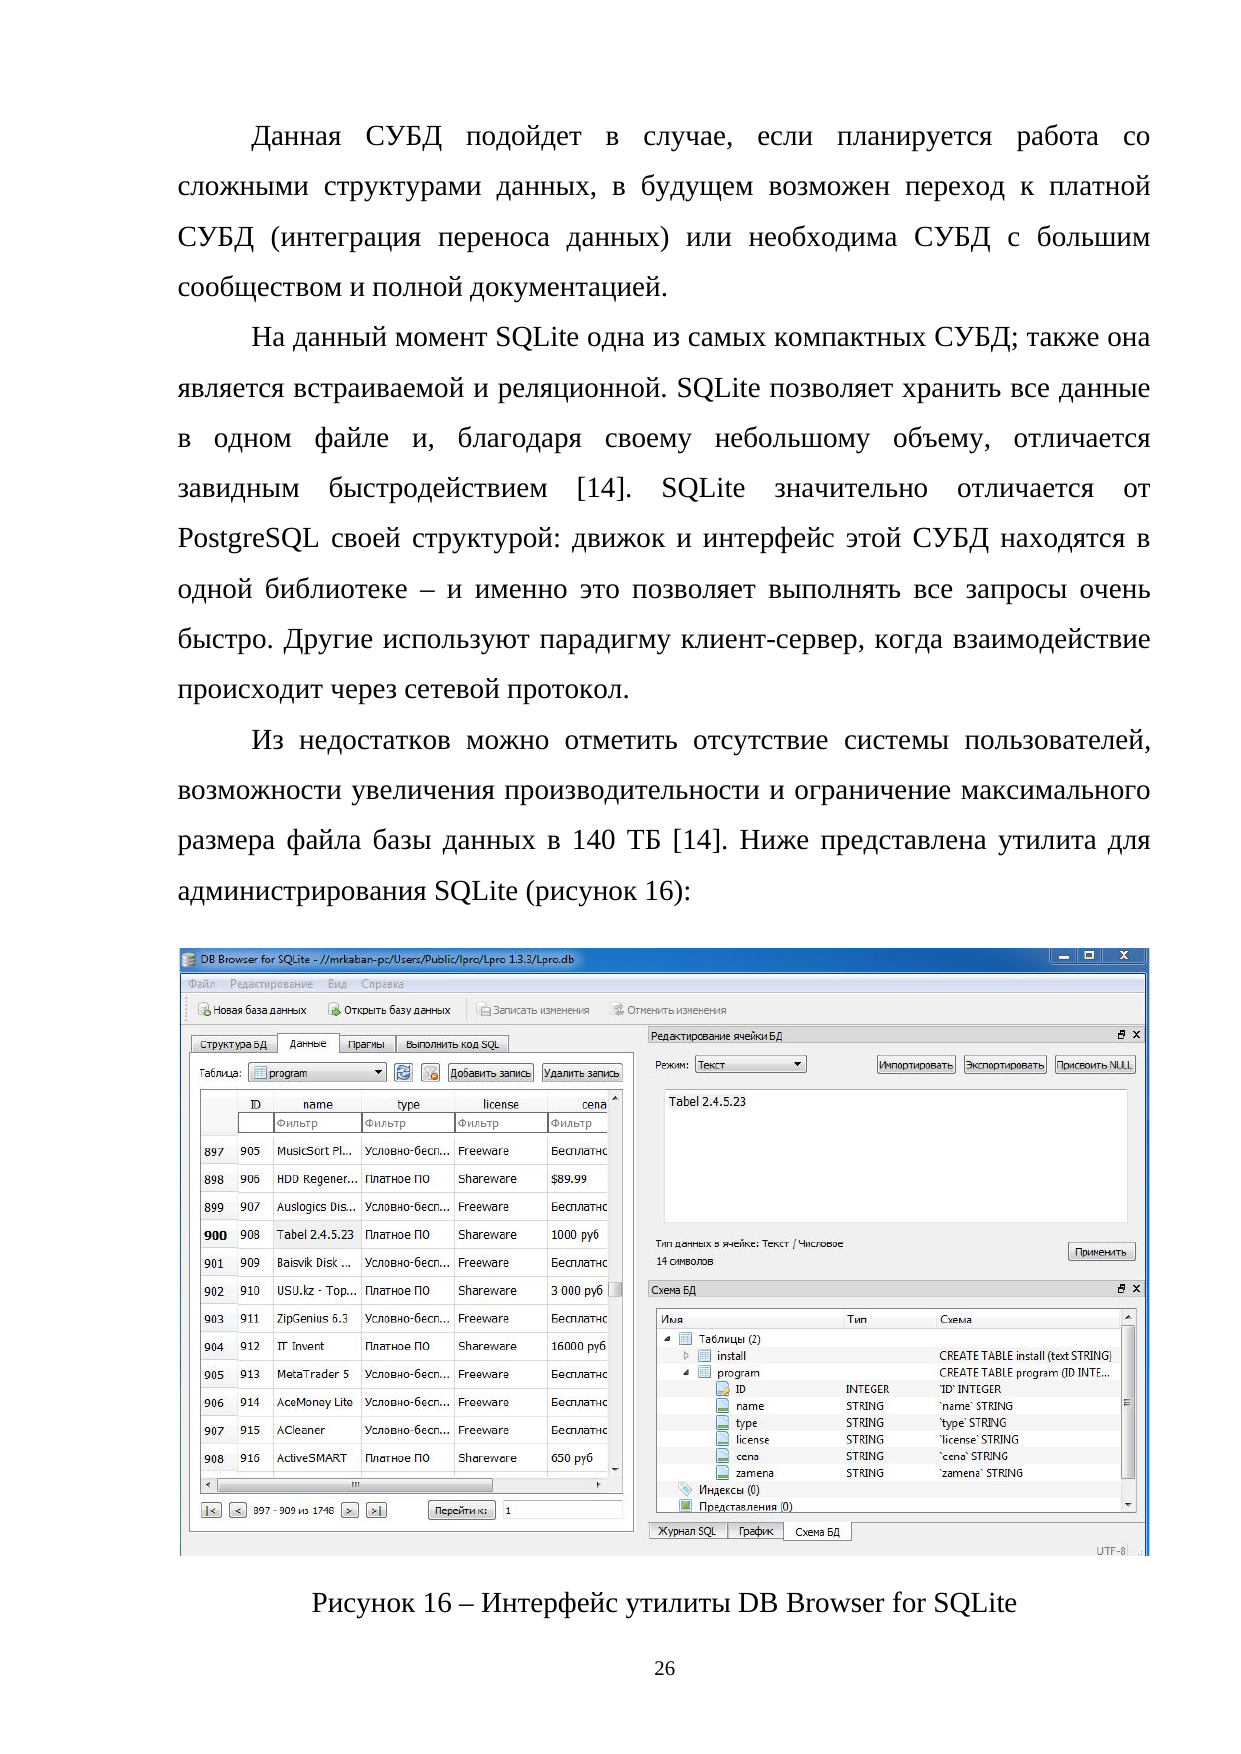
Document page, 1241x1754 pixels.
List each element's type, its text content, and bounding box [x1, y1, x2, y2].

text Из недостатков можно отметить отсутствие системы пользователей, возможности увеличения производительности и ограничение максимального размера файла базы данных в 140 ТБ [14]. Ниже представлена утилита для администрирования SQLite (рисунок 16): [177, 722, 1152, 906]
text На данный момент SQLite одна из самых компактных СУБД; также она является встраиваемой и реляционной. SQLite позволяет хранить все данные в одном файле и, благодаря своему небольшому объему, отличается завидным быстродействием [14]. SQLite значительно отличается от PostgreSQL своей структурой: движок и интерфейс этой СУБД находятся в одной библиотеке – и именно это позволяет выполнять все запросы очень быстро. Другие используют парадигму клиент-сервер, когда взаимодействие происходит через сетевой протокол. [177, 319, 1152, 705]
picture [179, 948, 1150, 1556]
text Рисунок – Интерфейс утилиты DB Browser for SQLite [177, 1585, 1152, 1619]
text Данная СУБД подойдет в случае, если планируется работа со сложными структурами данных, в будущем возможен переход к платной СУБД (интеграция переноса данных) или необходима СУБД с большим сообществом и полной документацией. [177, 118, 1152, 303]
